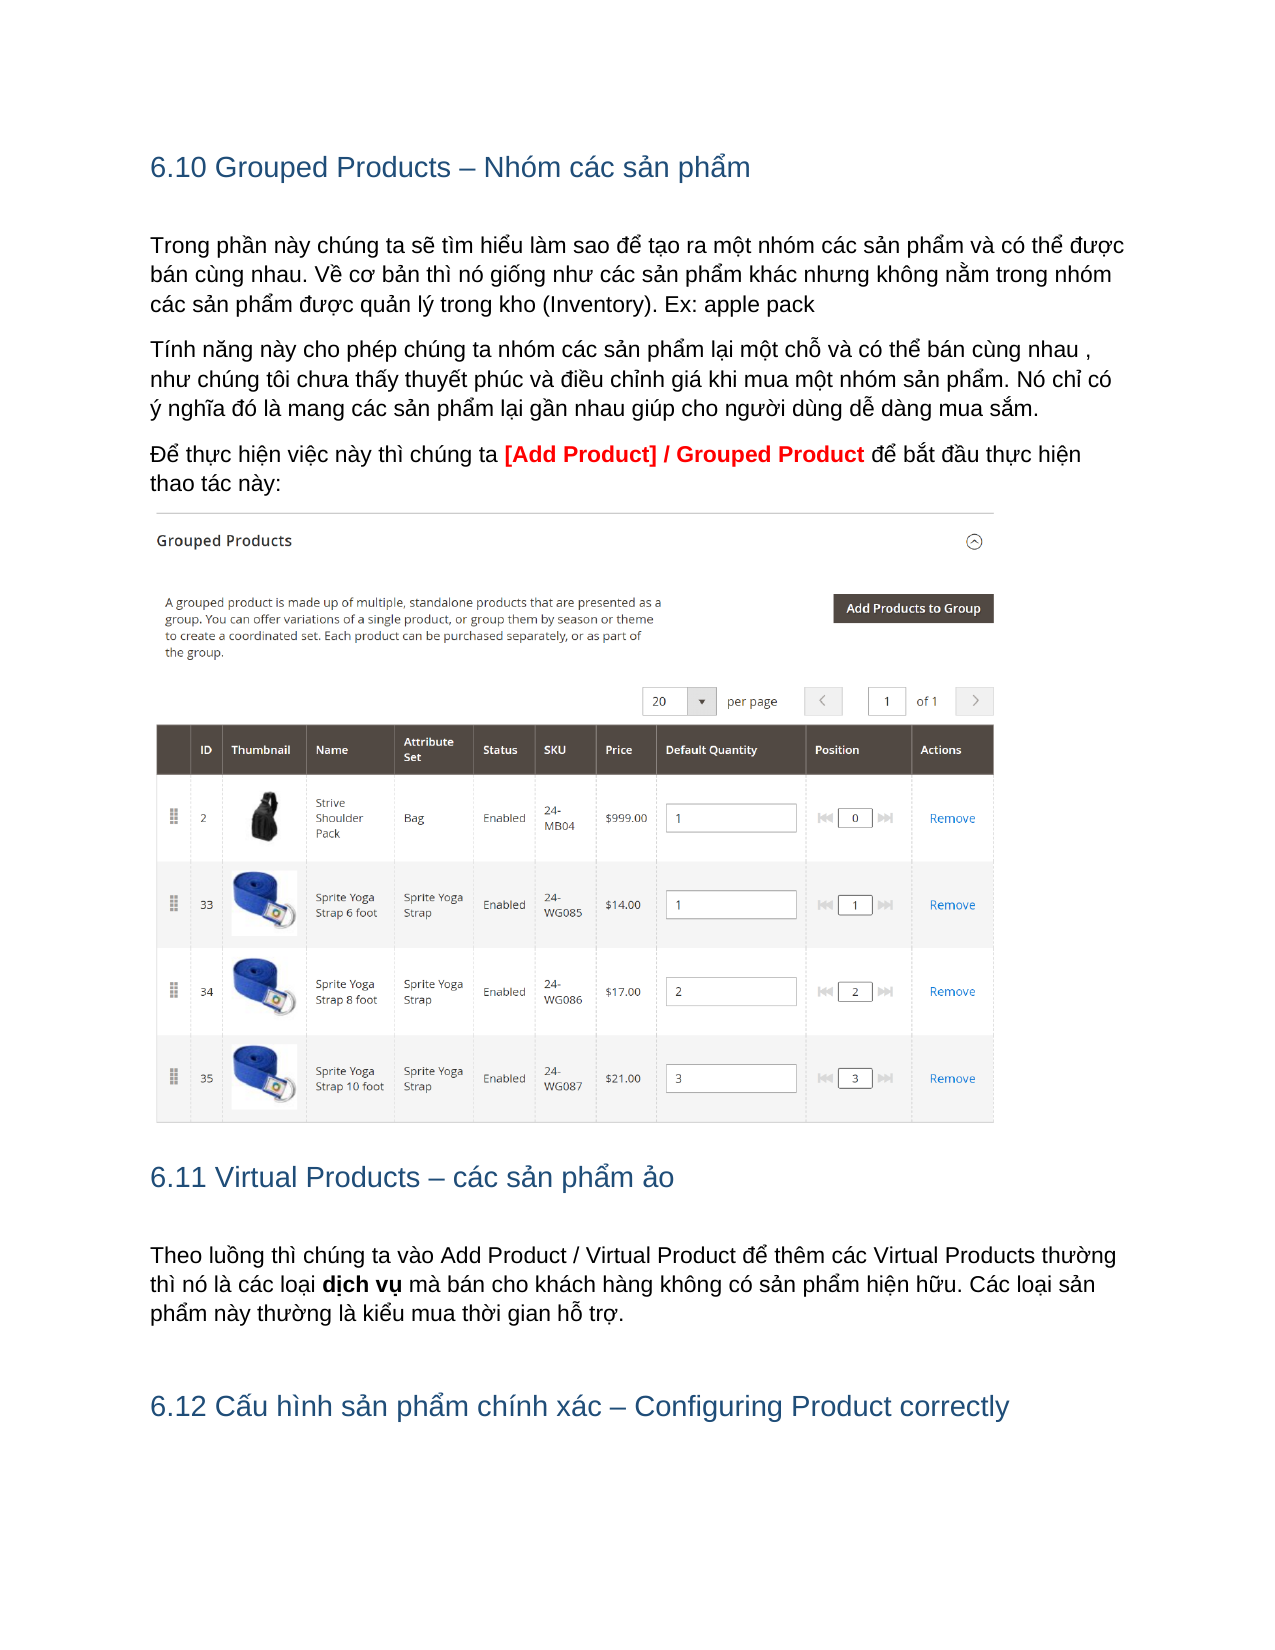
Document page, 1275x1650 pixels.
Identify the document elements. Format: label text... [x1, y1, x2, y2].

subtitle 6.12 Cấu hình sản phẩm chính xác – Configuring Product correctly [150, 1389, 1125, 1422]
text Tính năng này cho phép chúng ta nhóm các sản phẩm lại một chỗ và có thể bán cùng nhau , như chúng tôi chưa thấy thuyết phúc và điều chỉnh giá khi mua một nhóm sản phẩm. Nó chỉ có ý nghĩa đó là mang các sản phẩm lại gần nhau giúp cho người dùng dễ dàng mua sắm. [150, 333, 1125, 421]
text Để thực hiện việc này thì chúng ta [Add Product] / Grouped Product để bắt đầu thực hiện thao tác này: [150, 438, 1125, 496]
picture [150, 512, 1015, 1143]
text Trong phần này chúng ta sẽ tìm hiểu làm sao để tạo ra một nhóm các sản phẩm và có thể được bán cùng nhau. Về cơ bản thì nó giống như các sản phẩm khác nhưng không nằm trong nhóm các sản phẩm được quản lý trong kho (Inventory). Ex: apple pack [150, 229, 1125, 317]
subtitle 6.11 Virtual Products – các sản phẩm ảo [150, 1159, 1125, 1193]
text Theo luồng thì chúng ta vào Add Product / Virtual Product để thêm các Virtual Products thường thì nó là các loại dịch vụ mà bán cho khách hàng không có sản phẩm hiện hữu. Các loại sản phẩm này thường là kiểu mua thời gian hỗ trợ. [150, 1239, 1125, 1326]
subtitle 6.10 Grouped Products – Nhóm các sản phẩm [150, 150, 1125, 183]
